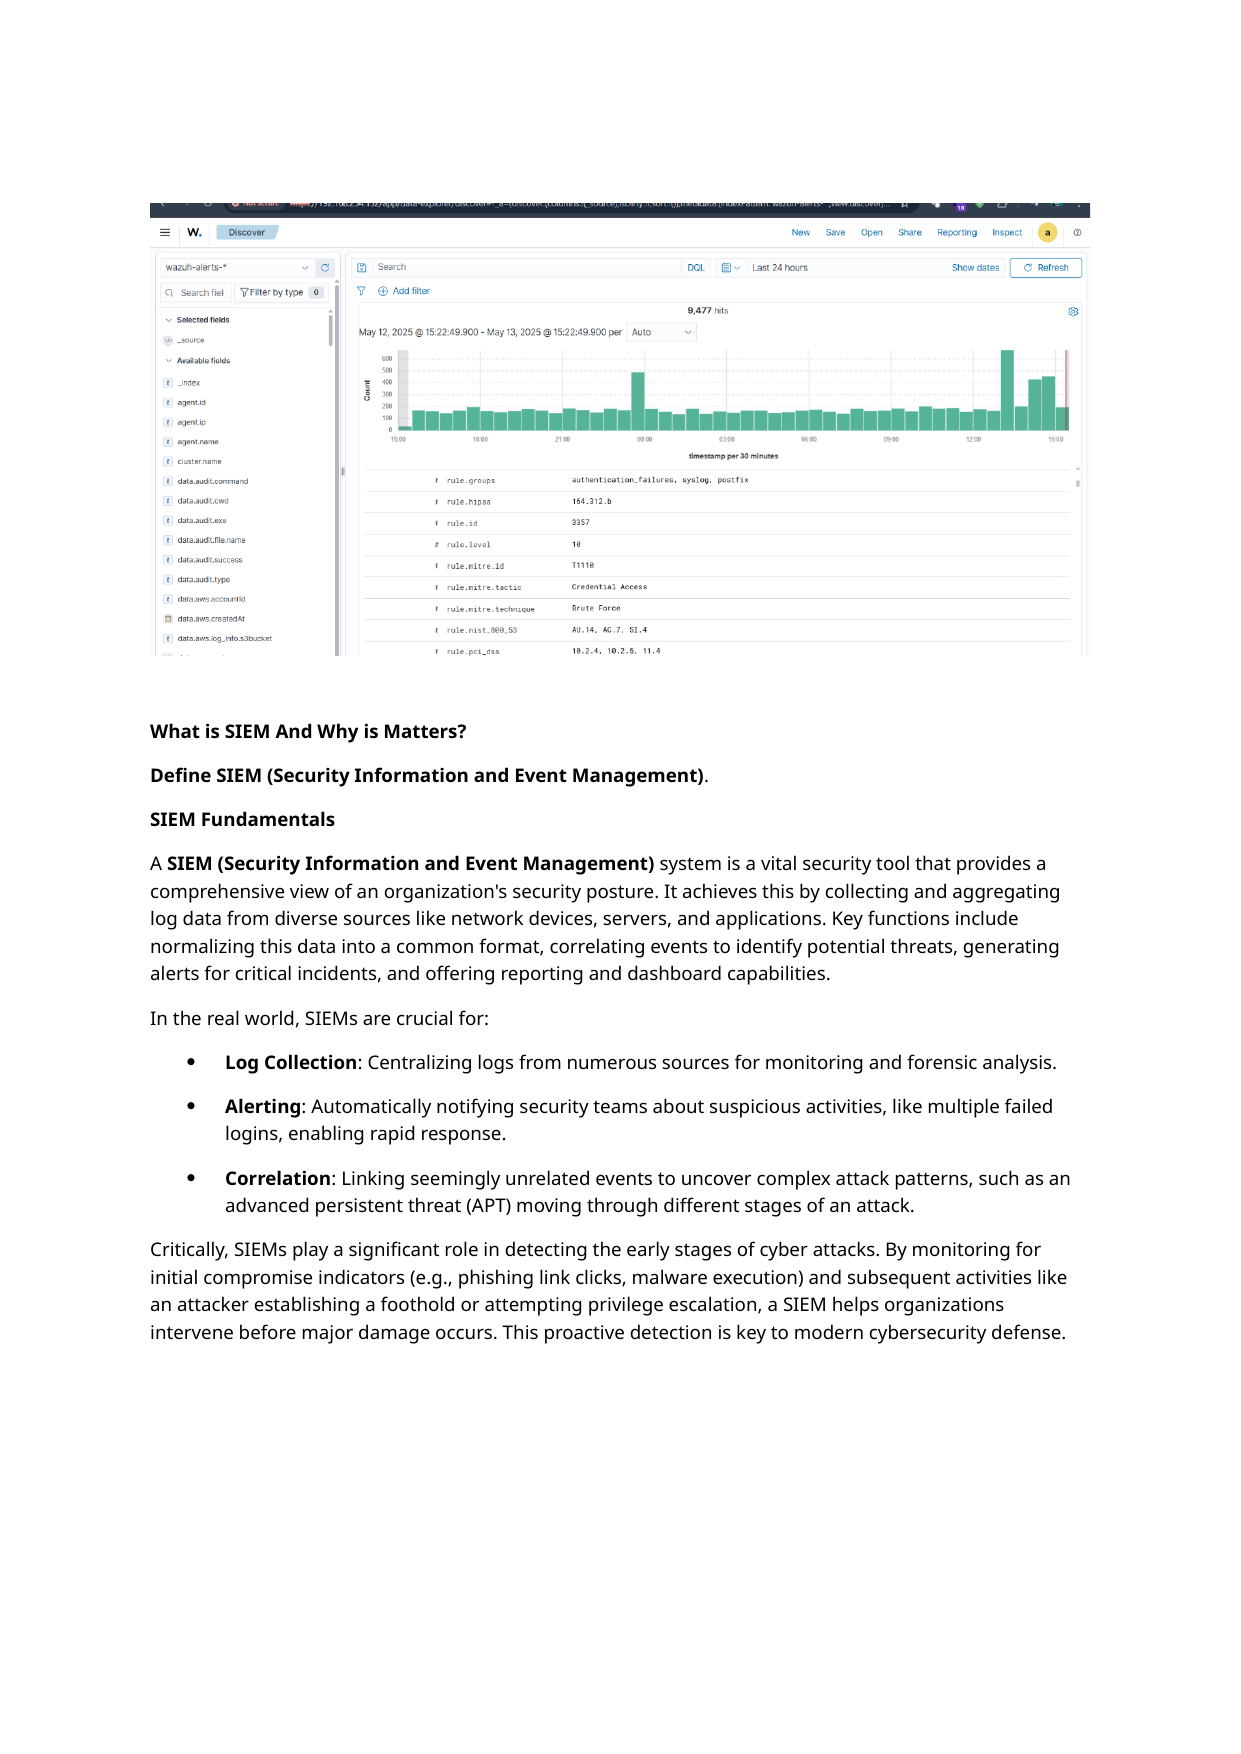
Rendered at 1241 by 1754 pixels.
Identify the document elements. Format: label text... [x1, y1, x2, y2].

text A SIEM (Security Information and Event Management) system is a vital security tool that provides a comprehensive view of an organization's security posture. It achieves this by collecting and aggregating log data from diverse sources like network devices, servers, and applications. Key functions include normalizing this data into a common format, correlating events to identify potential threats, generating alerts for critical incidents, and offering reporting and dashboard capabilities. [150, 851, 1090, 986]
text Critically, SIEMs play a significant role in detecting the early stages of cyber attacks. By monitoring for initial compromise indicators (e.g., phishing link clicks, malware execution) and subsequent activities like an attacker establishing a foothold or attempting privilege escalation, a SIEM helps organizations intervene before major damage occurs. This proactive detection is key to modern cybersecurity defense. [150, 1237, 1090, 1344]
text In the real world, SIEMs are crucial for: [150, 1005, 1090, 1030]
list Log Collection: Centralizing logs from numerous sources for monitoring and forensic analysis. [187, 1049, 1090, 1074]
list Correlation: Linking seemingly unrelated events to uncover complex attack patterns, such as an advanced persistent threat (APT) moving through different stages of an attack. [187, 1165, 1090, 1218]
picture [150, 203, 1091, 656]
text SIEM Fundamentals [150, 807, 1090, 832]
text What is SIEM And Why is Matters? [150, 718, 1090, 744]
list Alerting: Automatically notifying security teams about suspicious activities, like multiple failed logins, enabling rapid response. [187, 1093, 1090, 1146]
text Define SIEM (Security Information and Event Management). [150, 762, 1090, 788]
